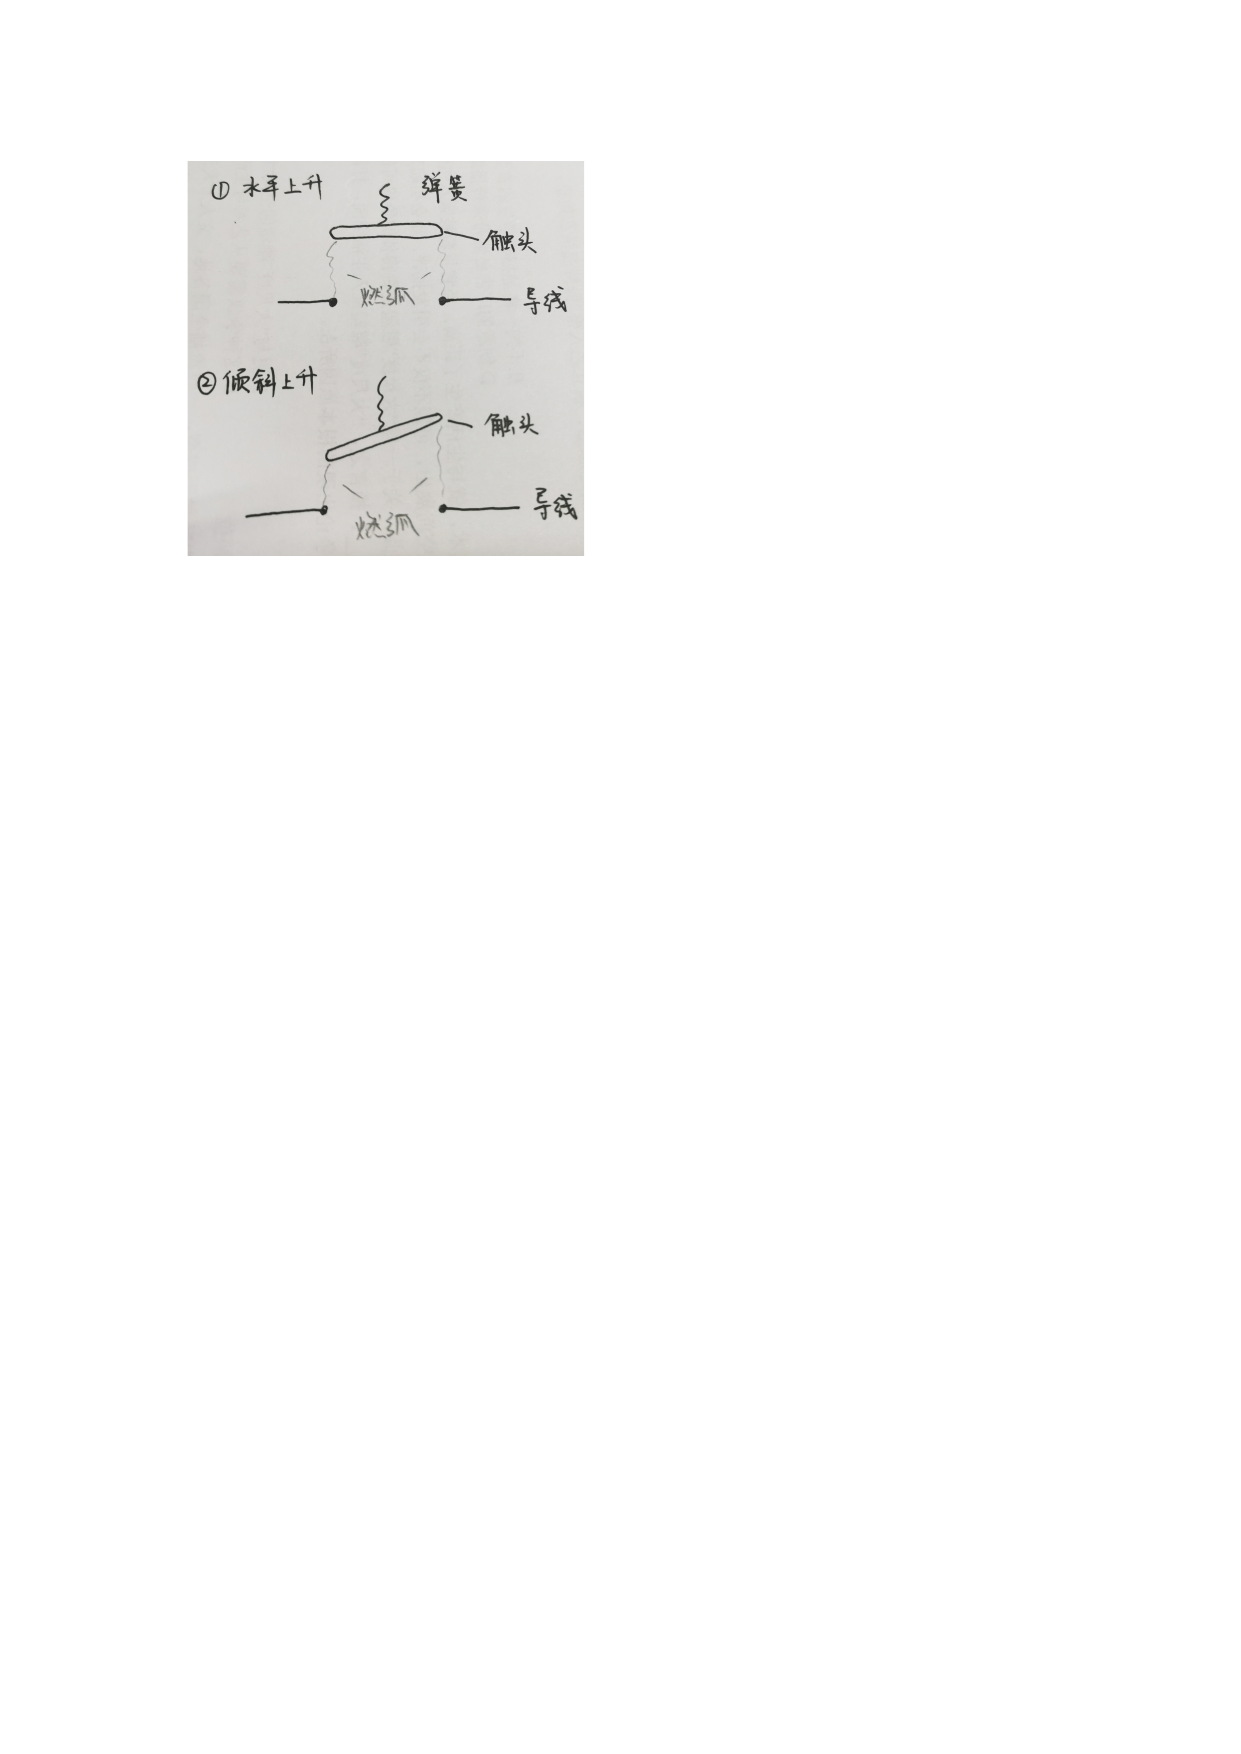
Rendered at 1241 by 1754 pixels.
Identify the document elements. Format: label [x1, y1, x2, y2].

picture [187, 161, 585, 556]
